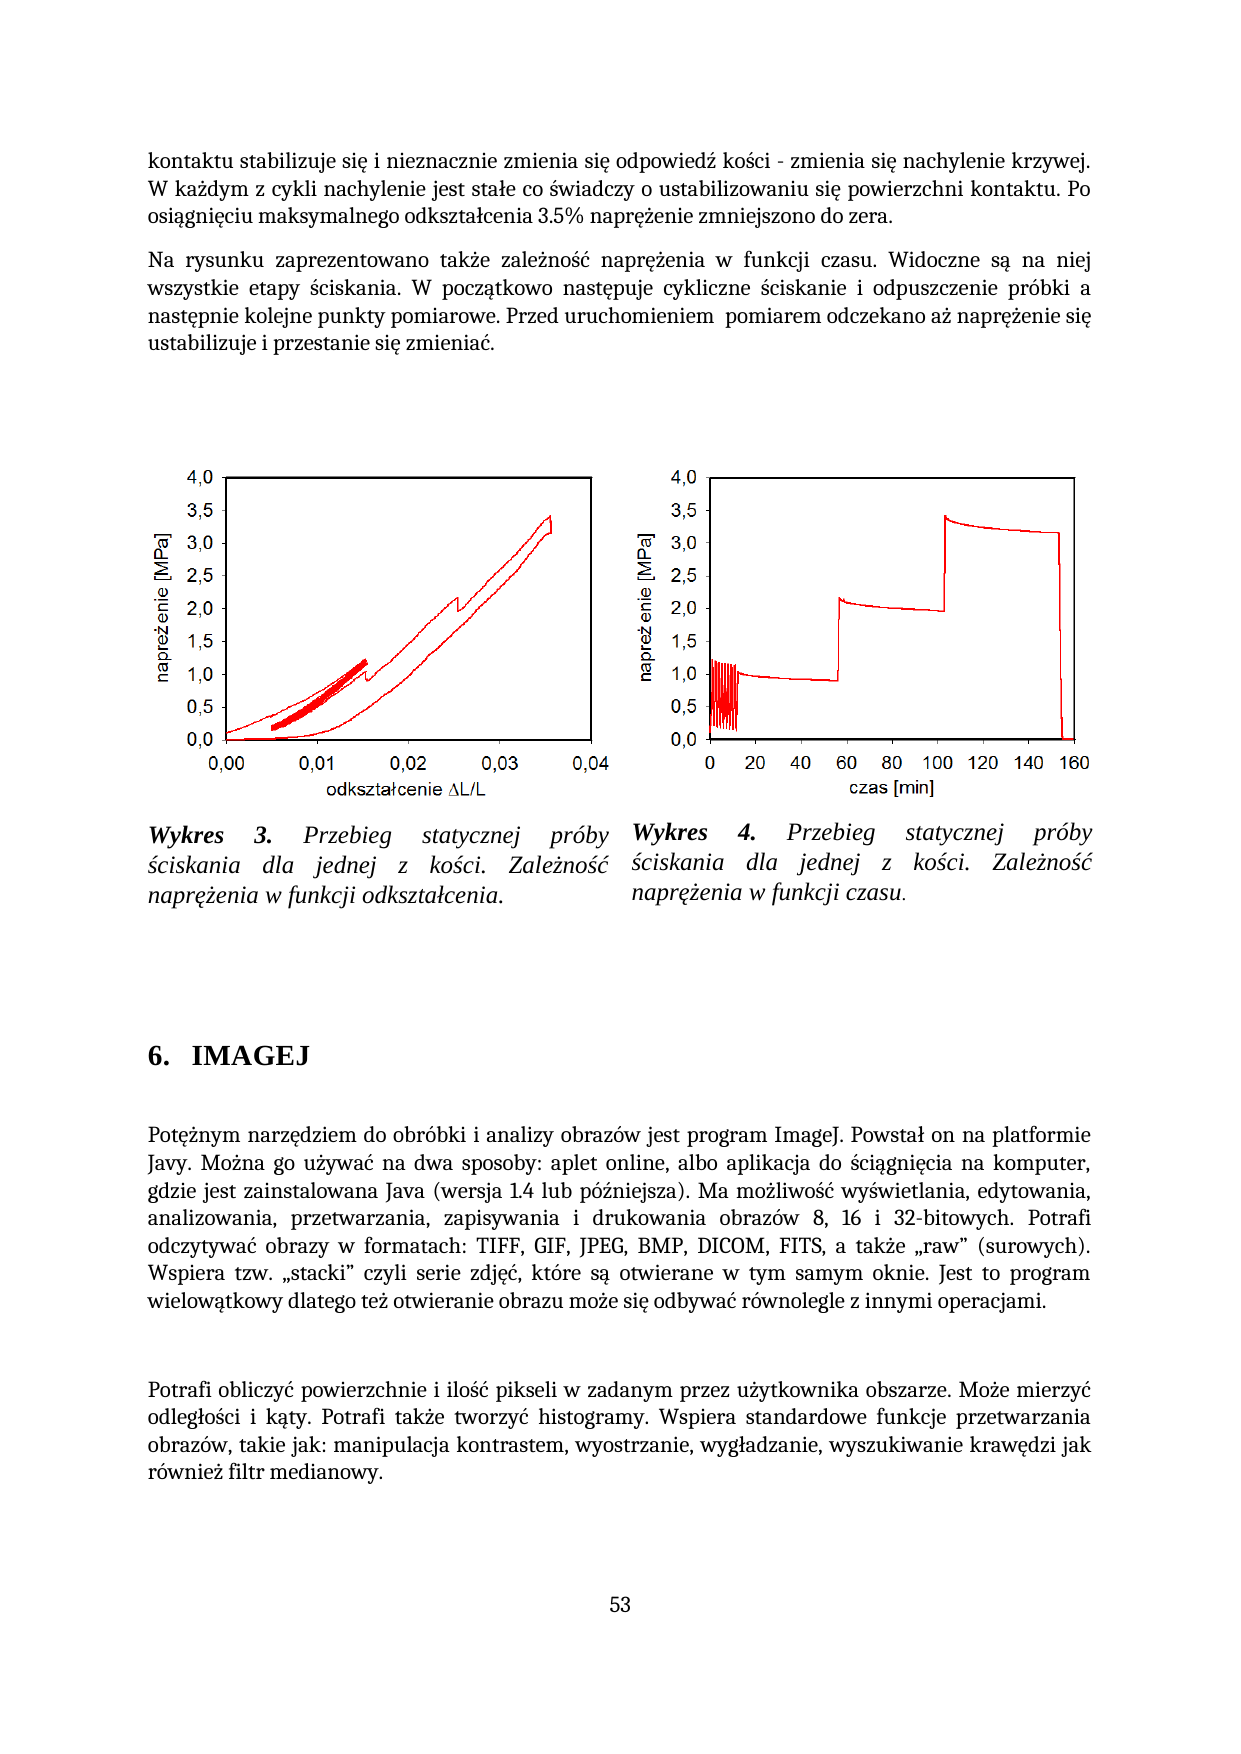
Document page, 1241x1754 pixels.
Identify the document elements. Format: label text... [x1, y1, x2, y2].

text Potrafi obliczyć powierzchnie i ilość pikseli w zadanym przez użytkownika obszarze. Może mierzyć odległości i kąty. Potrafi także tworzyć histogramy. Wspiera standardowe funkcje przetwarzania obrazów, takie jak: manipulacja kontrastem, wyostrzanie, wygładzanie, wyszukiwanie krawędzi jak również filtr medianowy. [148, 1376, 1092, 1486]
text Potężnym narzędziem do obróbki i analizy obrazów jest program ImageJ. Powstał on na platformie Javy. Można go używać na dwa sposoby: aplet online, albo aplikacja do ściągnięcia na komputer, gdzie jest zainstalowana Java (wersja 1.4 lub późniejsza). Ma możliwość wyświetlania, edytowania, analizowania, przetwarzania, zapisywania i drukowania obrazów 8, 16 i 32-bitowych. Potrafi odczytywać obrazy w formatach: TIFF, GIF, JPEG, BMP, DICOM, FITS, a także „raw” (surowych). Wspiera tzw. „stacki” czyli serie zdjęć, które są otwierane w tym samym oknie. Jest to program wielowątkowy dlatego też otwieranie obrazu może się odbywać równolegle z innymi operacjami. [148, 1122, 1092, 1314]
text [148, 148, 1092, 229]
picture [631, 418, 1104, 800]
subtitle ImageJ [148, 1038, 1092, 1072]
text Na rysunku zaprezentowano także zależność naprężenia w funkcji czasu. Widoczne są na niej wszystkie etapy ściskania. W początkowo następuje cykliczne ściskanie i odpuszczenie próbki a następnie kolejne punkty pomiarowe. Przed uruchomieniem pomiarem odczekano aż naprężenie się ustabilizuje i przestanie się zmieniać. [148, 247, 1092, 356]
picture [147, 418, 621, 802]
table_header Wykres 3. Przebieg statycznej próby ściskania dla jednej z kości. Zależność naprężenia w funkcji odkształcenia. [136, 419, 620, 1005]
table_header Wykres 4. Przebieg statycznej próby ściskania dla jednej z kości. Zależność naprężenia w funkcji czasu. [620, 419, 1104, 1005]
